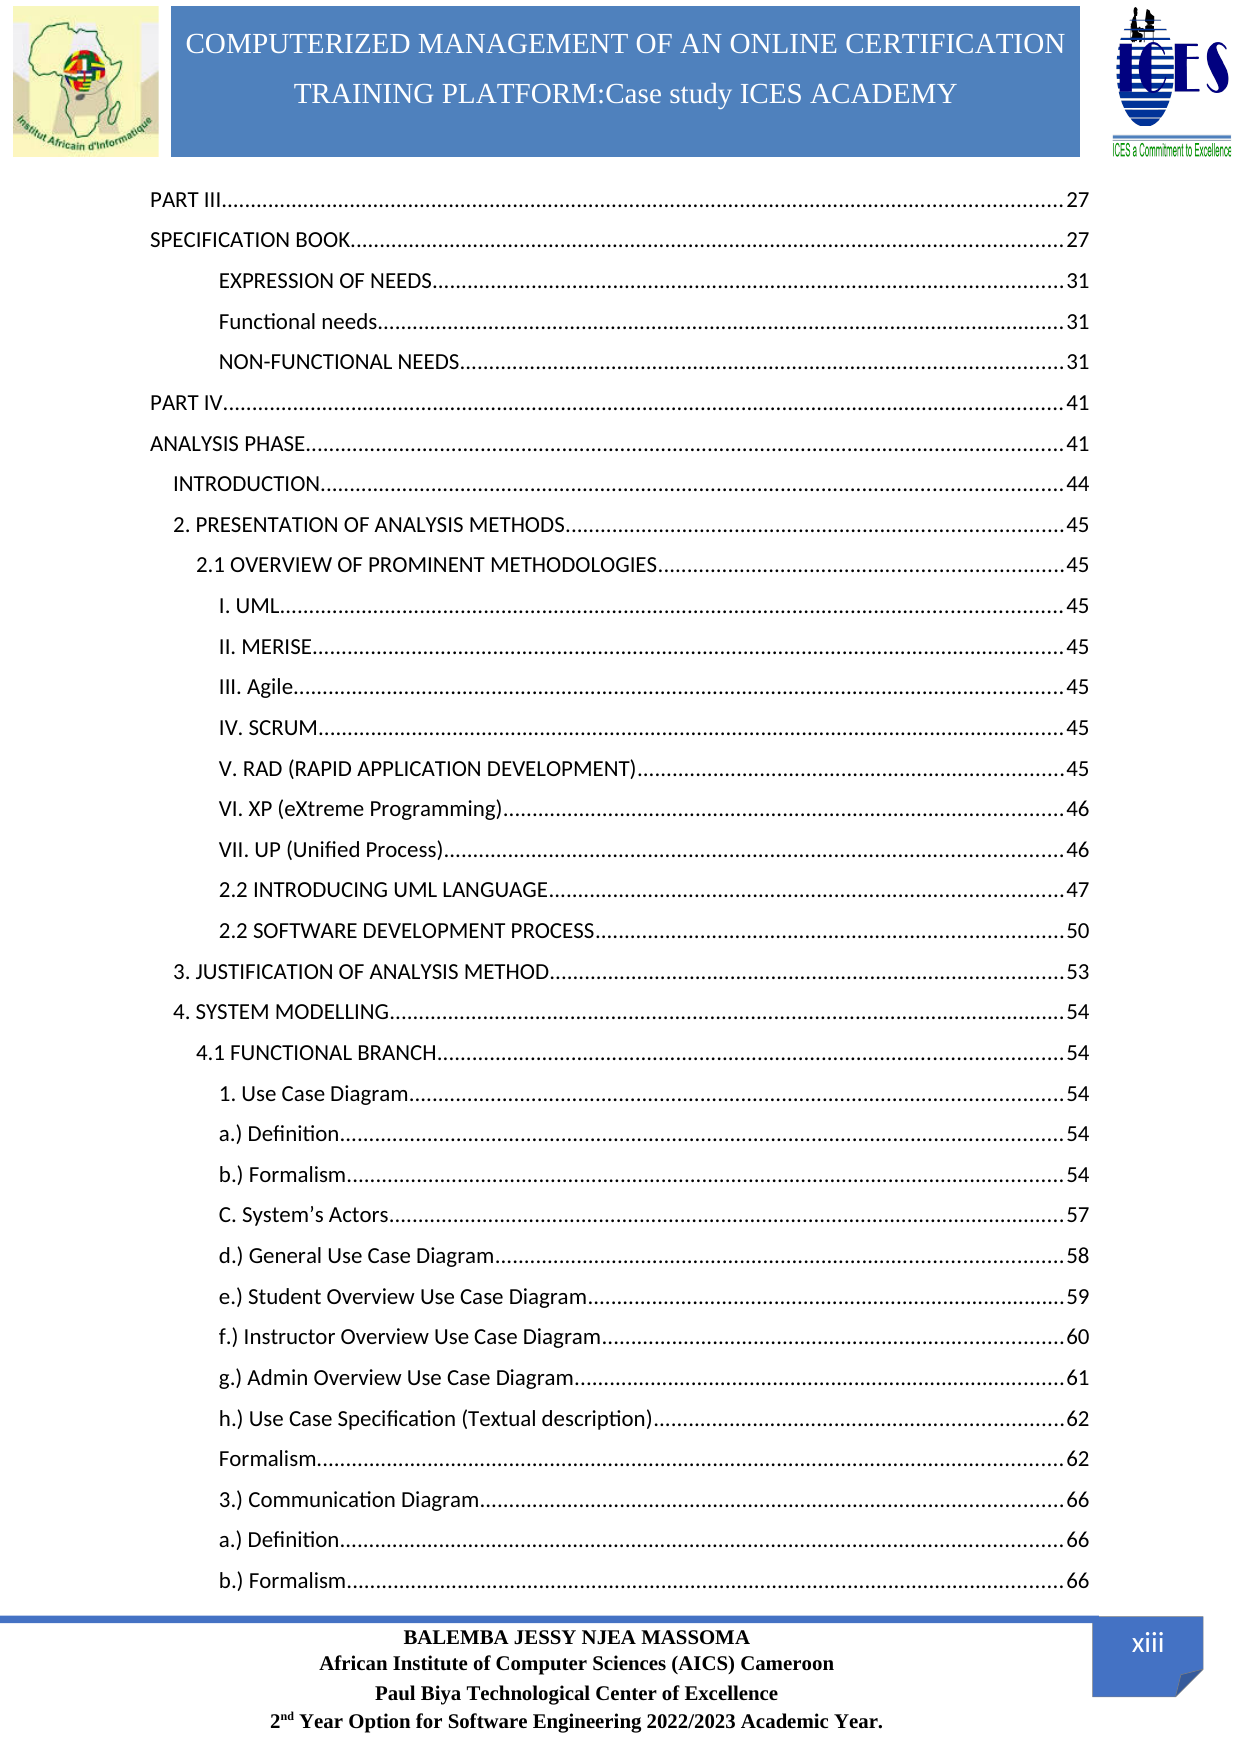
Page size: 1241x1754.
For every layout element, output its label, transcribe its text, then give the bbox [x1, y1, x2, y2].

text Functional needs 31 [219, 307, 1090, 335]
text 2.2 SOFTWARE DEVELOPMENT PROCESS 50 [219, 916, 1090, 944]
text SPECIFICATION BOOK 27 [150, 226, 1090, 254]
text 2. PRESENTATION OF ANALYSIS METHODS 45 [173, 510, 1090, 538]
text VI. XP (eXtreme Programming) 46 [219, 794, 1090, 822]
text ANALYSIS PHASE 41 [150, 429, 1090, 457]
text b.) Formalism 66 [219, 1566, 1090, 1594]
text g.) Admin Overview Use Case Diagram. 61 [219, 1363, 1090, 1391]
picture [1112, 6, 1232, 157]
text h.) Use Case Specification (Textual description) 62 [219, 1404, 1090, 1432]
text VII. UP (Unified Process) 46 [219, 835, 1090, 863]
text f.) Instructor Overview Use Case Diagram 60 [219, 1322, 1090, 1351]
text I. UML 45 [219, 591, 1090, 619]
text Formalism 62 [219, 1444, 1090, 1472]
text NON-FUNCTIONAL NEEDS 31 [219, 347, 1090, 376]
text b.) Formalism 54 [219, 1160, 1090, 1188]
text V. RAD (RAPID APPLICATION DEVELOPMENT) 45 [219, 754, 1090, 782]
text EXPRESSION OF NEEDS 31 [219, 266, 1090, 294]
text III. Agile 45 [219, 672, 1090, 701]
text II. MERISE 45 [219, 632, 1090, 660]
picture [13, 6, 159, 157]
text 3. JUSTIFICATION OF ANALYSIS METHOD 53 [173, 957, 1090, 985]
text PART III 27 [150, 185, 1090, 213]
text 4.1 FUNCTIONAL BRANCH 54 [196, 1038, 1090, 1066]
text 2.1 OVERVIEW OF PROMINENT METHODOLOGIES 45 [196, 551, 1090, 579]
text e.) Student Overview Use Case Diagram 59 [219, 1282, 1090, 1310]
text 2.2 INTRODUCING UML LANGUAGE 47 [219, 876, 1090, 904]
text a.) Definition 54 [219, 1119, 1090, 1147]
text 3.) Communication Diagram 66 [219, 1485, 1090, 1513]
text C. System’s Actors 57 [219, 1201, 1090, 1229]
text a.) Definition 66 [219, 1526, 1090, 1554]
text INTRODUCTION 44 [173, 469, 1090, 497]
text IV. SCRUM 45 [219, 713, 1090, 741]
text PART IV 41 [150, 388, 1090, 416]
text 1. Use Case Diagram 54 [219, 1079, 1090, 1107]
text 4. SYSTEM MODELLING 54 [173, 997, 1090, 1026]
text d.) General Use Case Diagram 58 [219, 1241, 1090, 1269]
